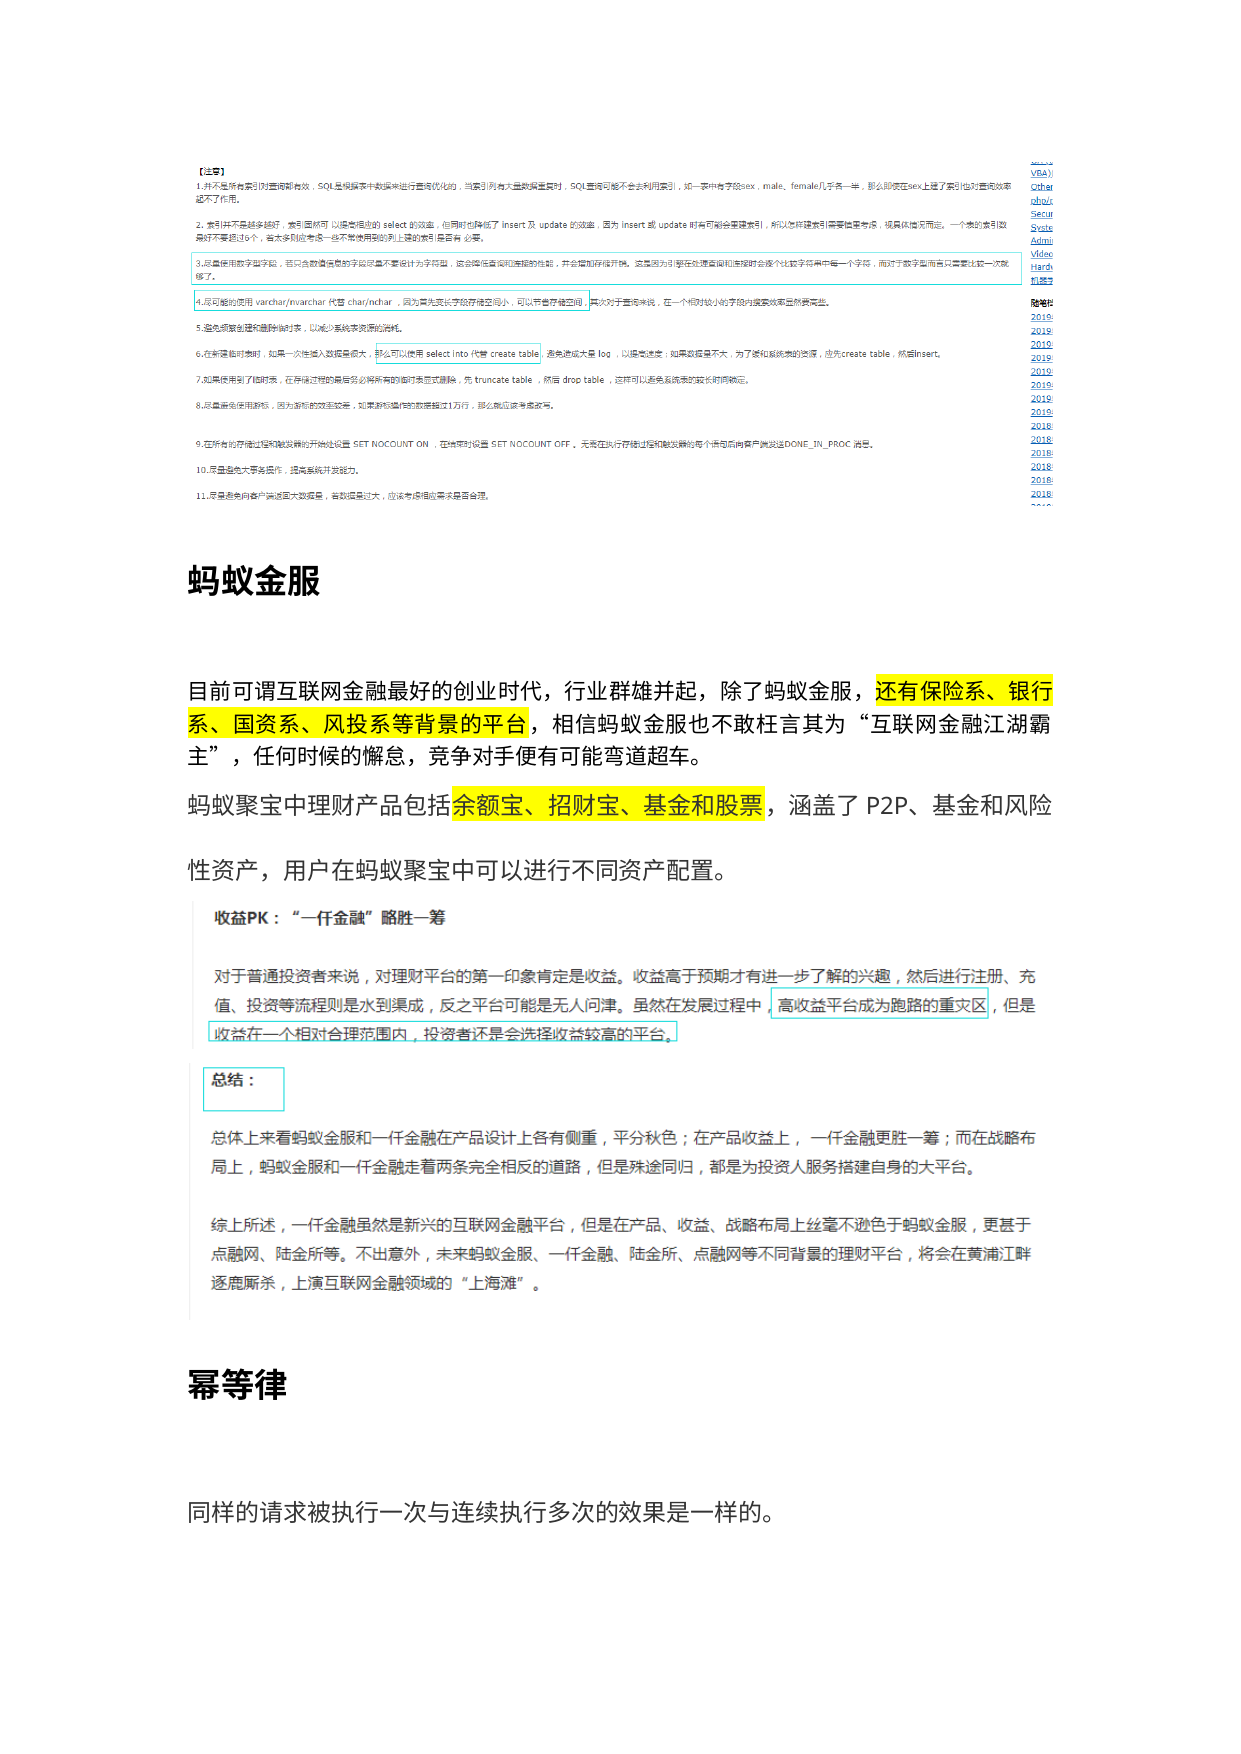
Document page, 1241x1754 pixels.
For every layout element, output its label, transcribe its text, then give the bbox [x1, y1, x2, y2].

subtitle 蚂蚁金服 [187, 547, 1053, 612]
text 蚂蚁聚宝中理财产品包括余额宝、招财宝、基金和股票，涵盖了P2P、基金和风险性资产，用户在蚂蚁聚宝中可以进行不同资产配置。 [187, 771, 1053, 901]
text 同样的请求被执行一次与连续执行多次的效果是一样的。 [187, 1478, 1053, 1543]
subtitle 幂等律 [187, 1351, 1053, 1416]
picture [187, 162, 1053, 506]
text 目前可谓互联网金融最好的创业时代，行业群雄并起，除了蚂蚁金服，还有保险系、银行系、国资系、风投系等背景的平台，相信蚂蚁金服也不敢枉言其为“互联网金融江湖霸主”，任何时候的懈怠，竞争对手便有可能弯道超车。 [187, 674, 1053, 771]
picture [187, 901, 1053, 1049]
picture [187, 1063, 1053, 1320]
